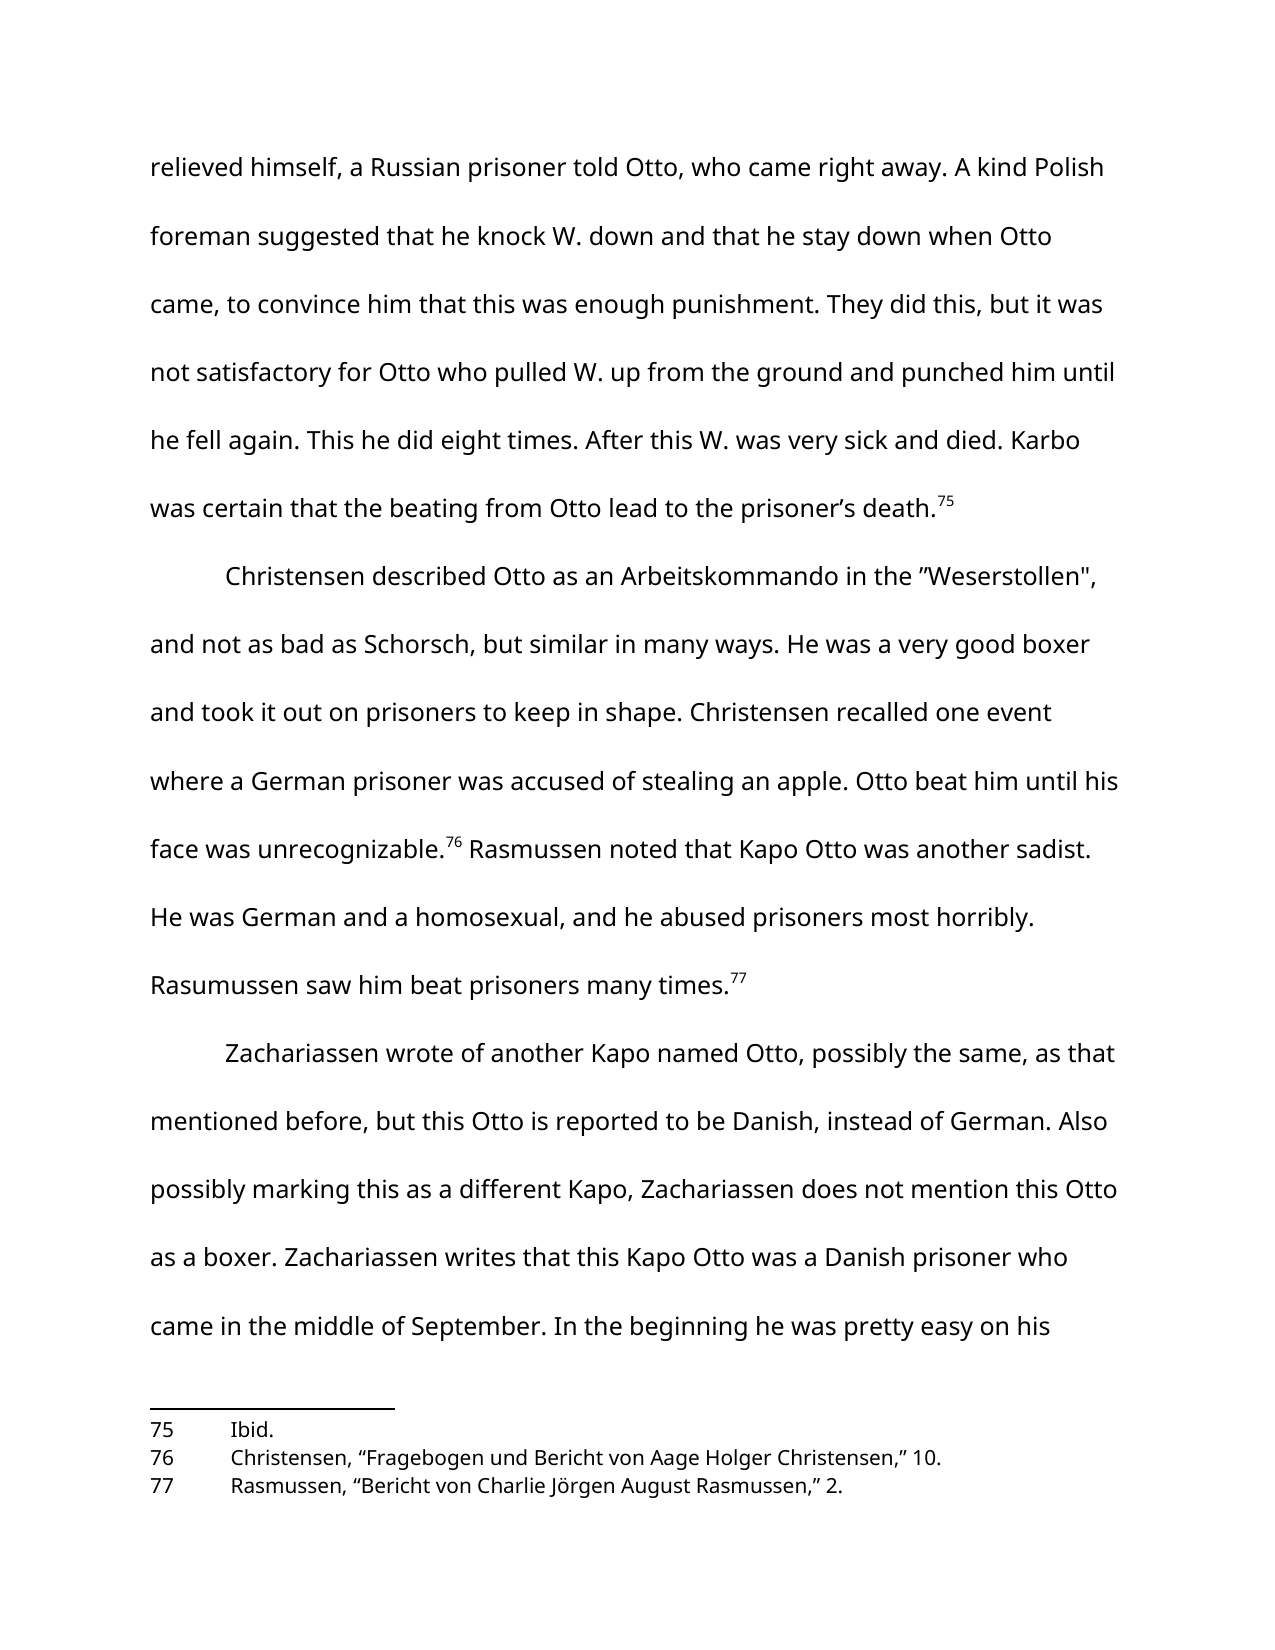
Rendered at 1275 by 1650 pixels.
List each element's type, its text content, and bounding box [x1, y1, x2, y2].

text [150, 150, 1125, 525]
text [150, 1036, 1125, 1342]
text Christensen described Otto as an Arbeitskommando in the ”Weserstollen", and not as bad as Schorsch, but similar in many ways. He was a very good boxer and took it out on prisoners to keep in shape. Christensen recalled one event where a German prisoner was accused of stealing an apple. Otto beat him until his face was unrecognizable. Rasmussen noted that Kapo Otto was another sadist. He was German and a homosexual, and he abused prisoners most horribly. Rasumussen saw him beat prisoners many times. [150, 559, 1125, 1002]
